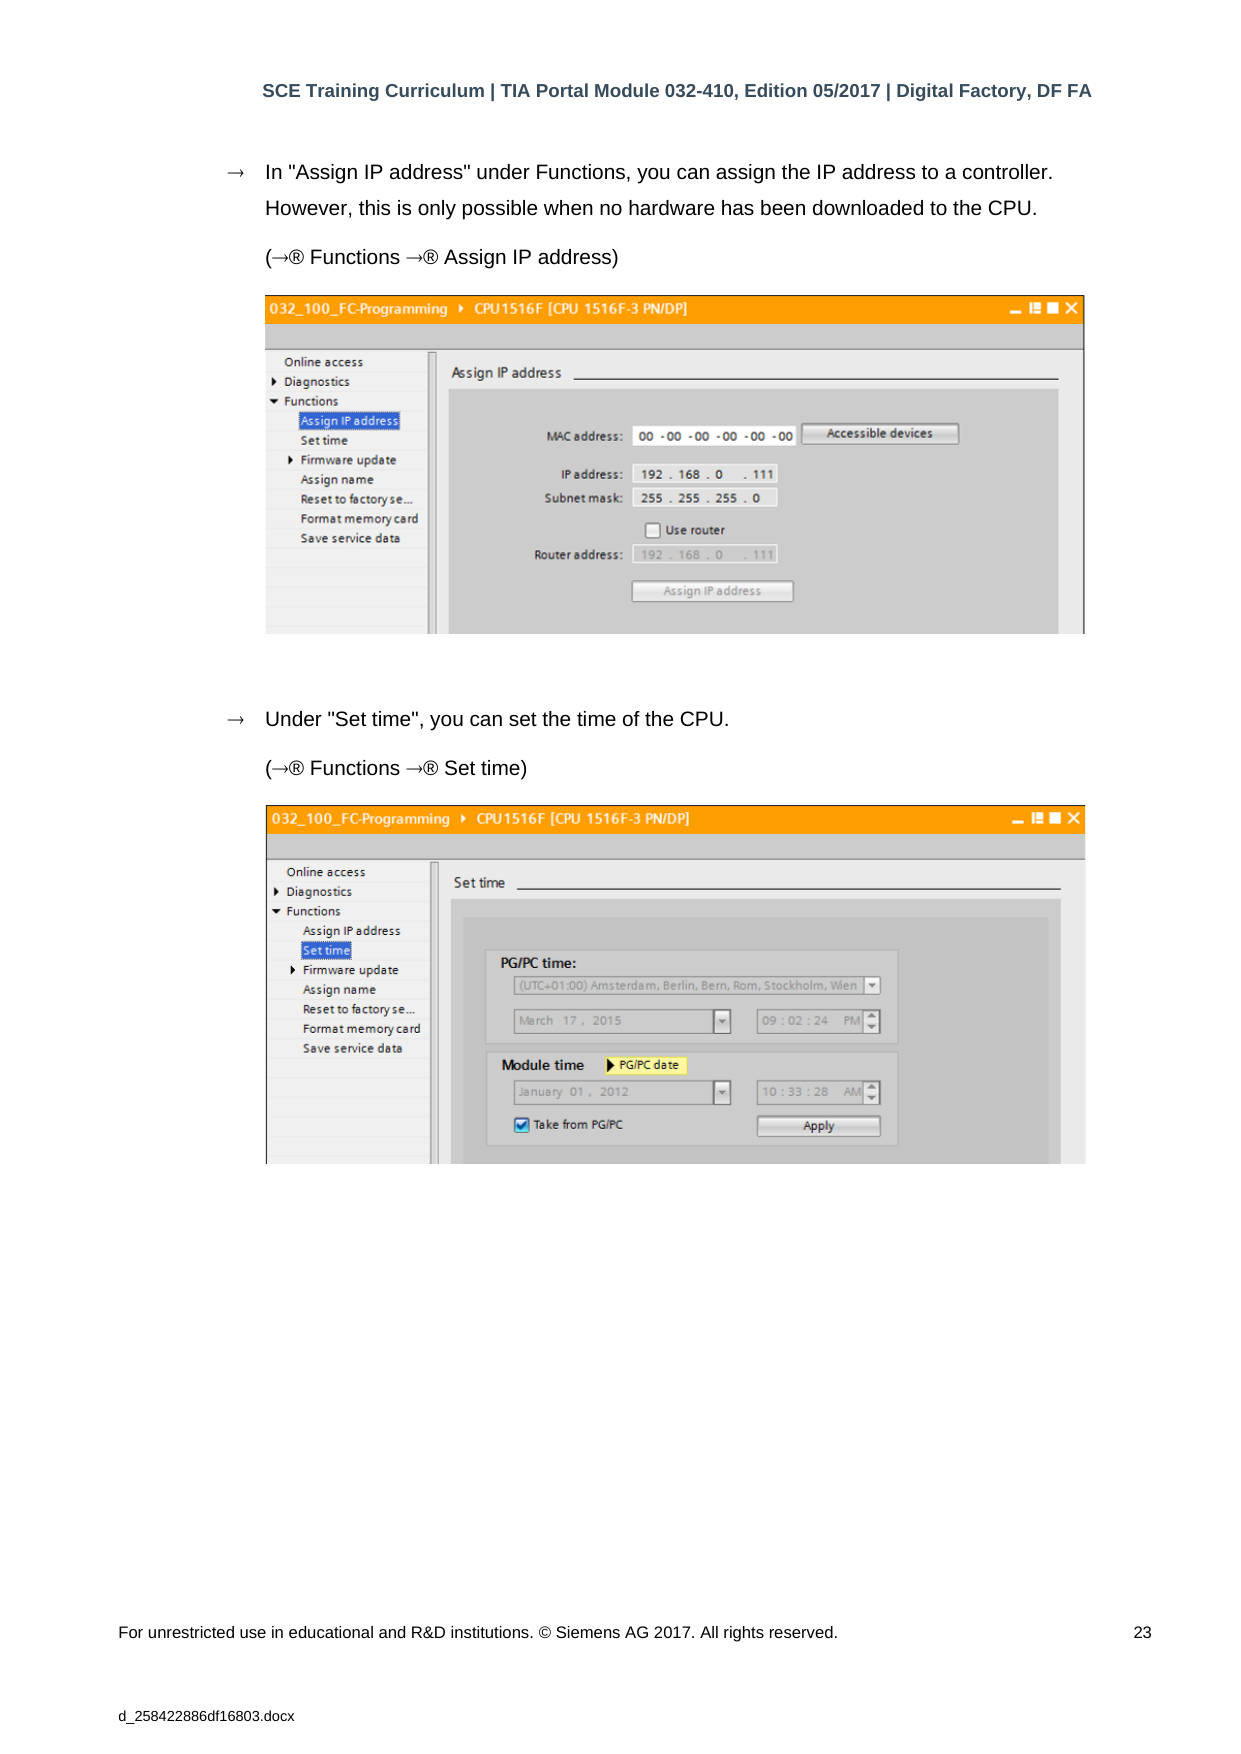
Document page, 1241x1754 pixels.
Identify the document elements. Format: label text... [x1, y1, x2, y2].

picture [265, 804, 1086, 1164]
list (® Functions ® Assign IP address) [265, 245, 1092, 269]
list (® Functions ® Set time) [265, 756, 1092, 779]
text In "Assign IP address" under Functions, you can assign the IP address to a controller. However, this is only possible when no hardware has been downloaded to the CPU. [227, 160, 1092, 220]
picture [265, 293, 1086, 634]
text Under "Set time", you can set the time of the CPU. [227, 707, 1092, 731]
